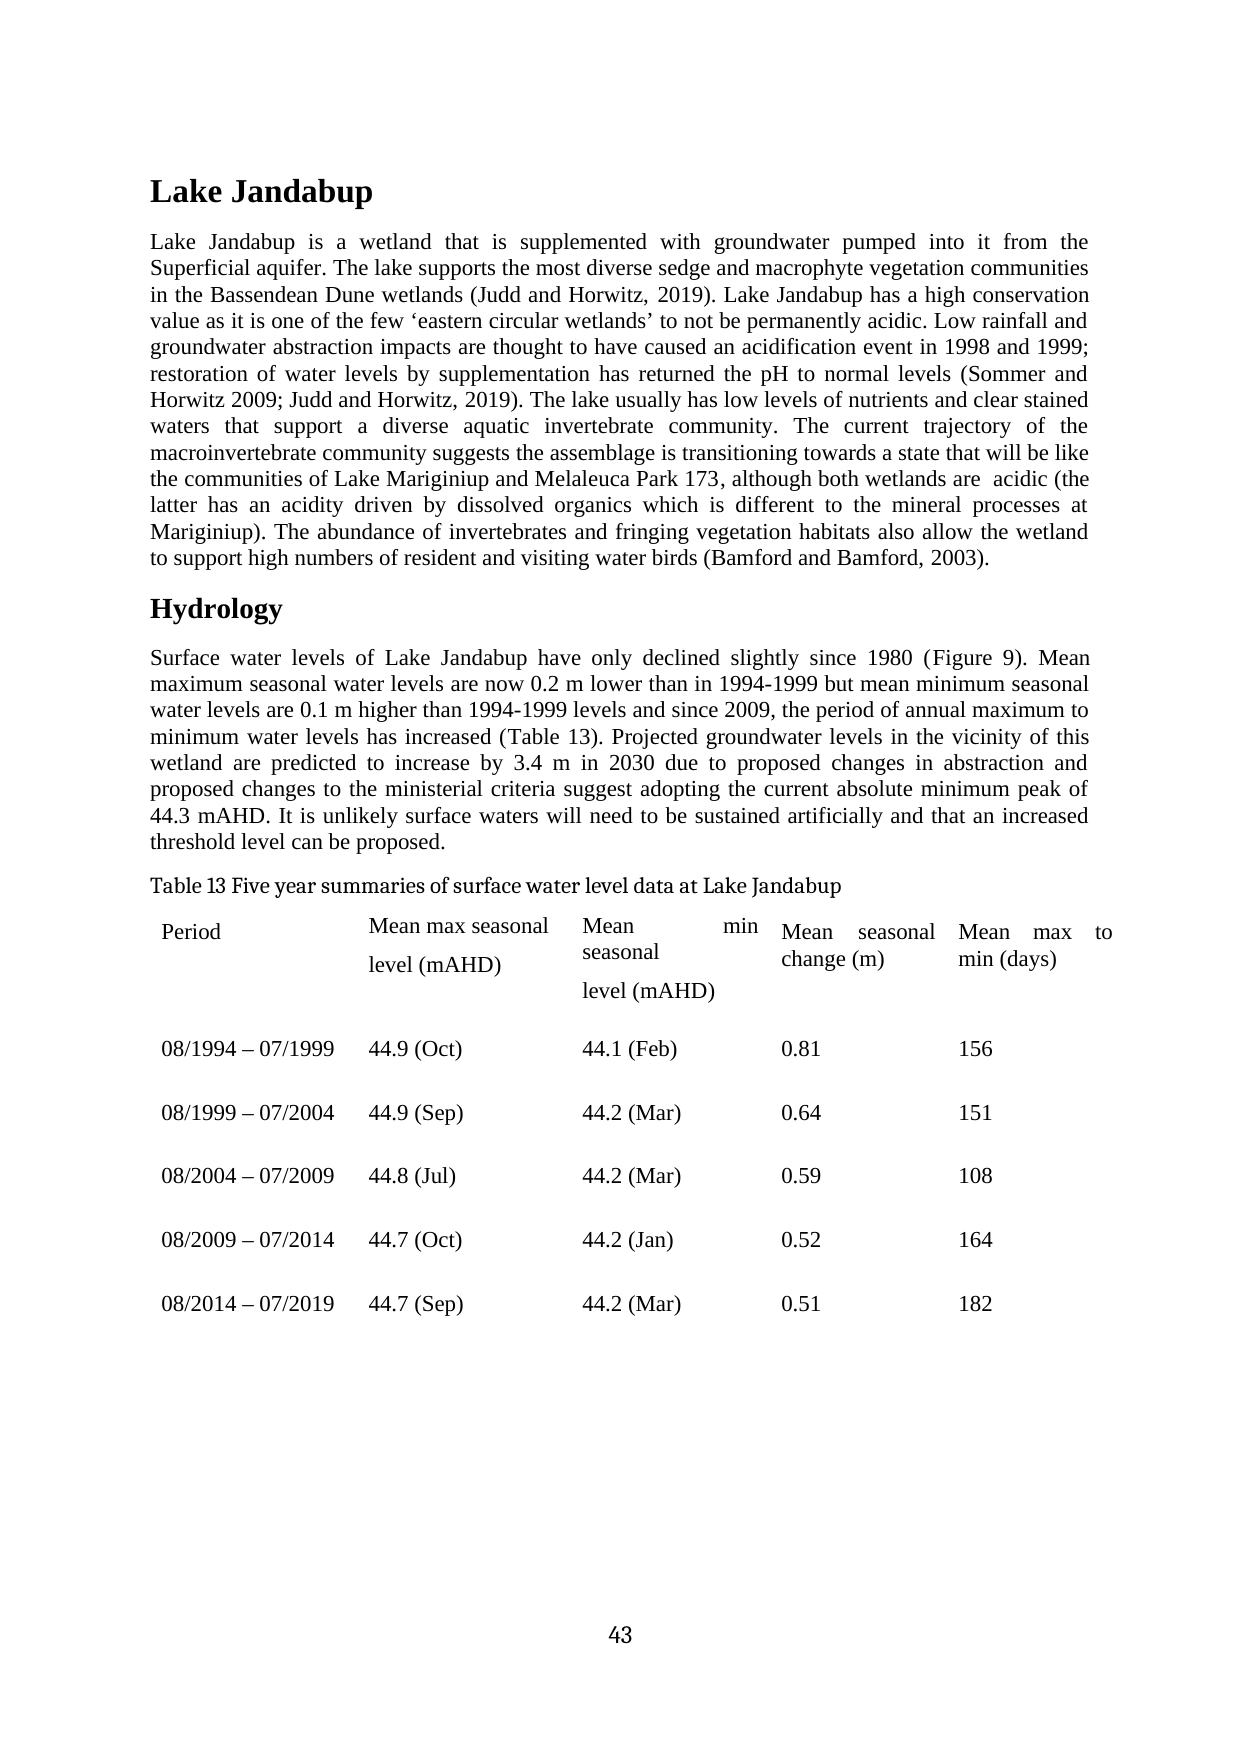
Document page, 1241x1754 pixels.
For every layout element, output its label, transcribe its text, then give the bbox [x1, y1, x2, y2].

table_cell 08/2004 – 07/2009 [150, 1144, 357, 1208]
subtitle Hydrology [150, 591, 1090, 625]
table_cell 108 [947, 1144, 1124, 1208]
table_cell 0.59 [770, 1144, 947, 1208]
table_cell 44.2 (Jan) [571, 1208, 770, 1272]
text Lake Jandabup is a wetland that is supplemented with groundwater pumped into it from the Superficial aquifer. The lake supports the most diverse sedge and macrophyte vegetation communities in the Bassendean Dune wetlands (Judd and Horwitz, 2019). Lake Jandabup has a high conservation value as it is one of the few ‘eastern circular wetlands’ to not be permanently acidic. Low rainfall and groundwater abstraction impacts are thought to have caused an acidification event in 1998 and 1999; restoration of water levels by supplementation has returned the pH to normal levels (Sommer and Horwitz 2009; Judd and Horwitz, 2019). The lake usually has low levels of nutrients and clear stained waters that support a diverse aquatic invertebrate community. The current trajectory of the macroinvertebrate community suggests the assemblage is transitioning towards a state that will be like the communities of Lake Mariginiup and Melaleuca Park 173, although both wetlands are acidic (the latter has an acidity driven by dissolved organics which is different to the mineral processes at Mariginiup). The abundance of invertebrates and fringing vegetation habitats also allow the wetland to support high numbers of resident and visiting water birds (Bamford and Bamford, 2003). [150, 228, 1090, 571]
table_header Period [150, 900, 357, 1016]
table_cell 0.81 [770, 1016, 947, 1080]
table_cell 08/1994 – 07/1999 [150, 1016, 357, 1080]
table_header Mean max to min (days) [947, 900, 1124, 1016]
table_header Mean seasonal change (m) [770, 900, 947, 1016]
table_cell 151 [947, 1080, 1124, 1144]
table_header Mean min seasonal level (mAHD) [571, 900, 770, 1016]
table_cell 164 [947, 1208, 1124, 1272]
table_cell 182 [947, 1272, 1124, 1335]
table_cell 44.9 (Sep) [357, 1080, 571, 1144]
table_cell 156 [947, 1016, 1124, 1080]
table_cell 44.8 (Jul) [357, 1144, 571, 1208]
text Surface water levels of Lake Jandabup have only declined slightly since 1980 (Figure 9). Mean maximum seasonal water levels are now 0.2 m lower than in 1994-1999 but mean minimum seasonal water levels are 0.1 m higher than 1994-1999 levels and since 2009, the period of annual maximum to minimum water levels has increased (Table 13). Projected groundwater levels in the vicinity of this wetland are predicted to increase by 3.4 m in 2030 due to proposed changes in abstraction and proposed changes to the ministerial criteria suggest adopting the current absolute minimum peak of 44.3 mAHD. It is unlikely surface waters will need to be sustained artificially and that an increased threshold level can be proposed. [150, 644, 1090, 854]
table_cell 0.52 [770, 1208, 947, 1272]
table_header Mean max seasonal level (mAHD) [357, 900, 571, 1016]
table_cell 44.2 (Mar) [571, 1272, 770, 1335]
table_cell 44.7 (Sep) [357, 1272, 571, 1335]
table_cell 44.7 (Oct) [357, 1208, 571, 1272]
table_cell 0.64 [770, 1080, 947, 1144]
table_cell 44.1 (Feb) [571, 1016, 770, 1080]
table_cell 44.9 (Oct) [357, 1016, 571, 1080]
table_cell 08/2009 – 07/2014 [150, 1208, 357, 1272]
table_cell 44.2 (Mar) [571, 1080, 770, 1144]
table_cell 0.51 [770, 1272, 947, 1335]
table_cell 44.2 (Mar) [571, 1144, 770, 1208]
subtitle Lake Jandabup [150, 171, 1090, 209]
table_cell 08/2014 – 07/2019 [150, 1272, 357, 1335]
text Table 13 Five year summaries of surface water level data at Lake Jandabup [150, 873, 1090, 899]
table_cell 08/1999 – 07/2004 [150, 1080, 357, 1144]
